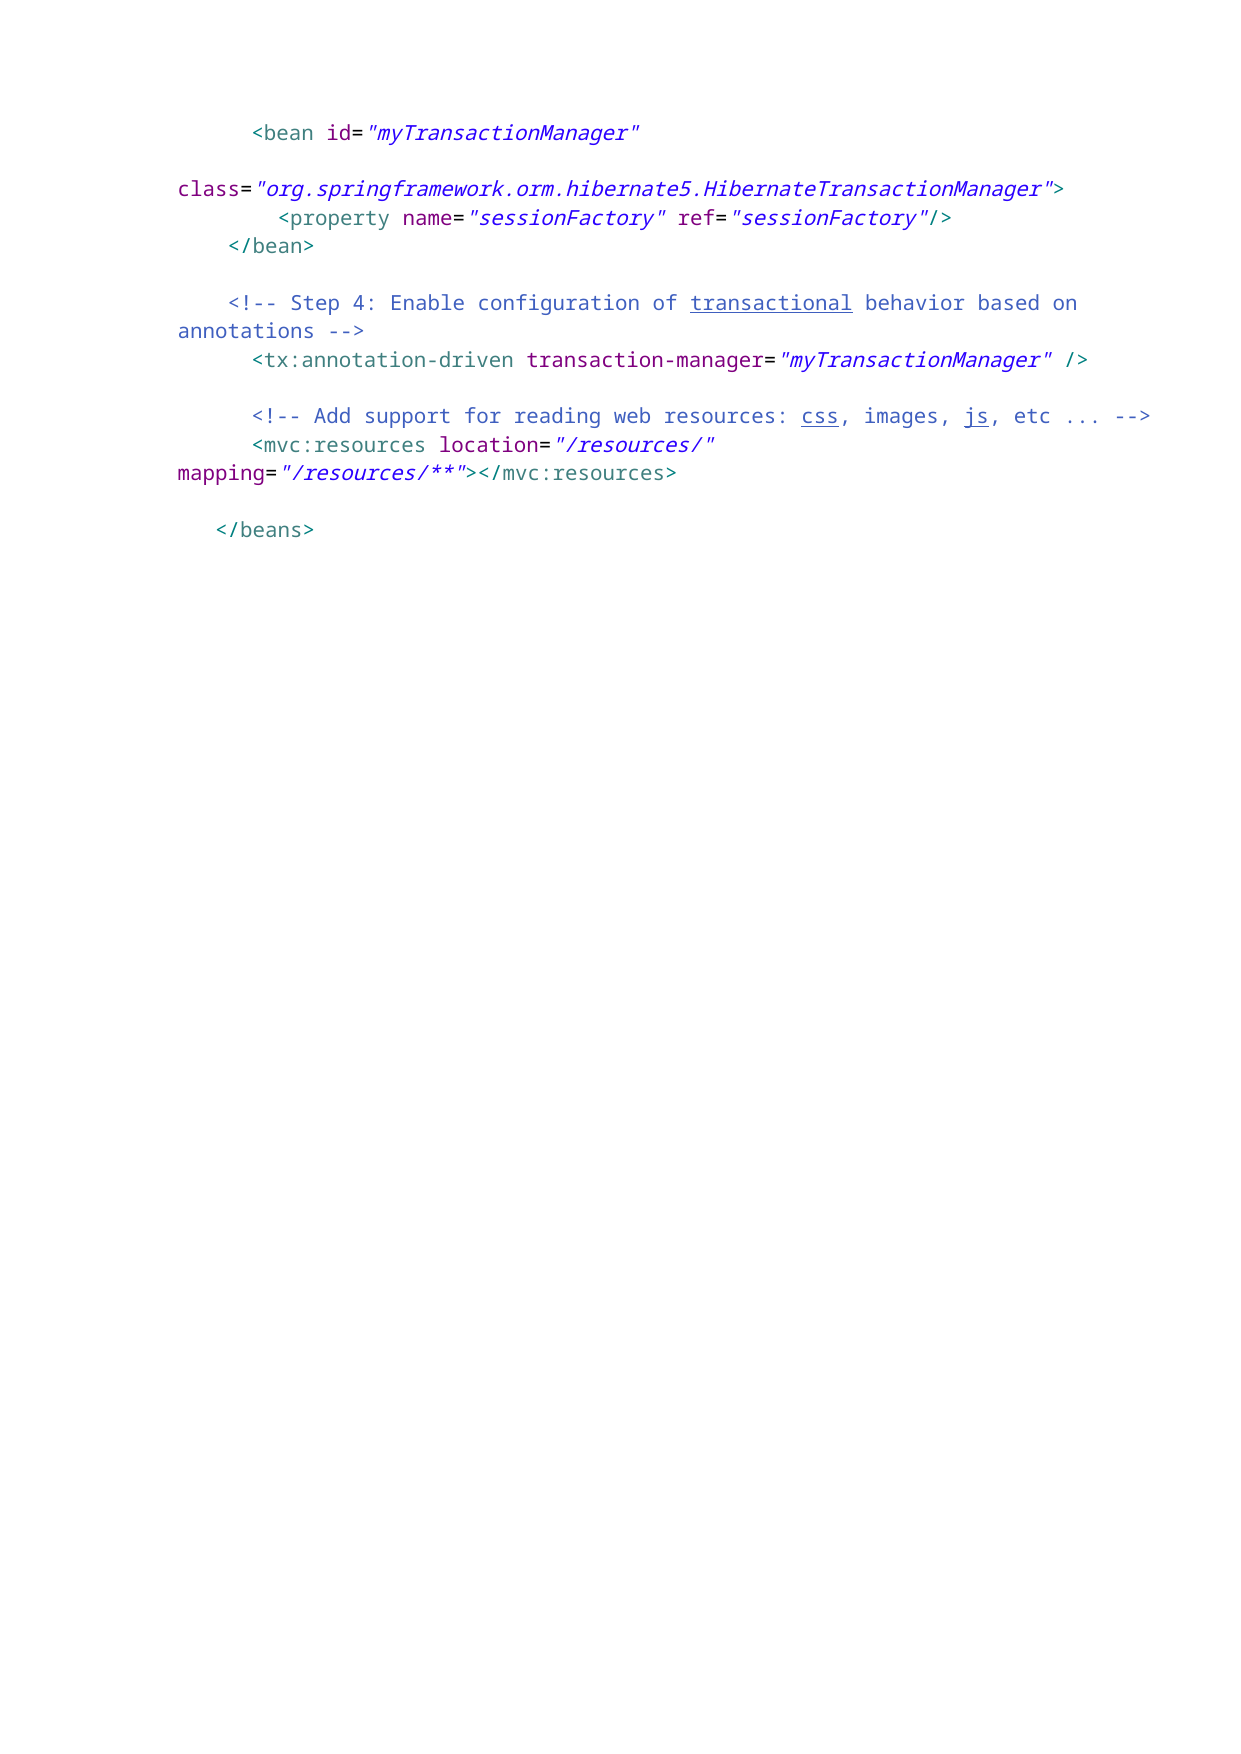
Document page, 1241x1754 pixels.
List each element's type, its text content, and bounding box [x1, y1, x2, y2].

text <mvc:resources location="/resources/" mapping="/resources/**"></mvc:resources> [177, 430, 1152, 487]
text </beans> [215, 515, 1152, 543]
text class="org.springframework.orm.hibernate5.HibernateTransactionManager"> [177, 147, 1152, 203]
text <bean id="myTransactionManager" [177, 118, 1152, 147]
text </bean> [177, 231, 1152, 260]
text <!-- Add support for reading web resources: css, images, js, etc ... --> [177, 402, 1152, 430]
text <tx:annotation-driven transaction-manager="myTransactionManager" /> [177, 345, 1152, 373]
text <property name="sessionFactory" ref="sessionFactory"/> [177, 203, 1152, 231]
text <!-- Step 4: Enable configuration of transactional behavior based on annotations --> [177, 288, 1152, 345]
